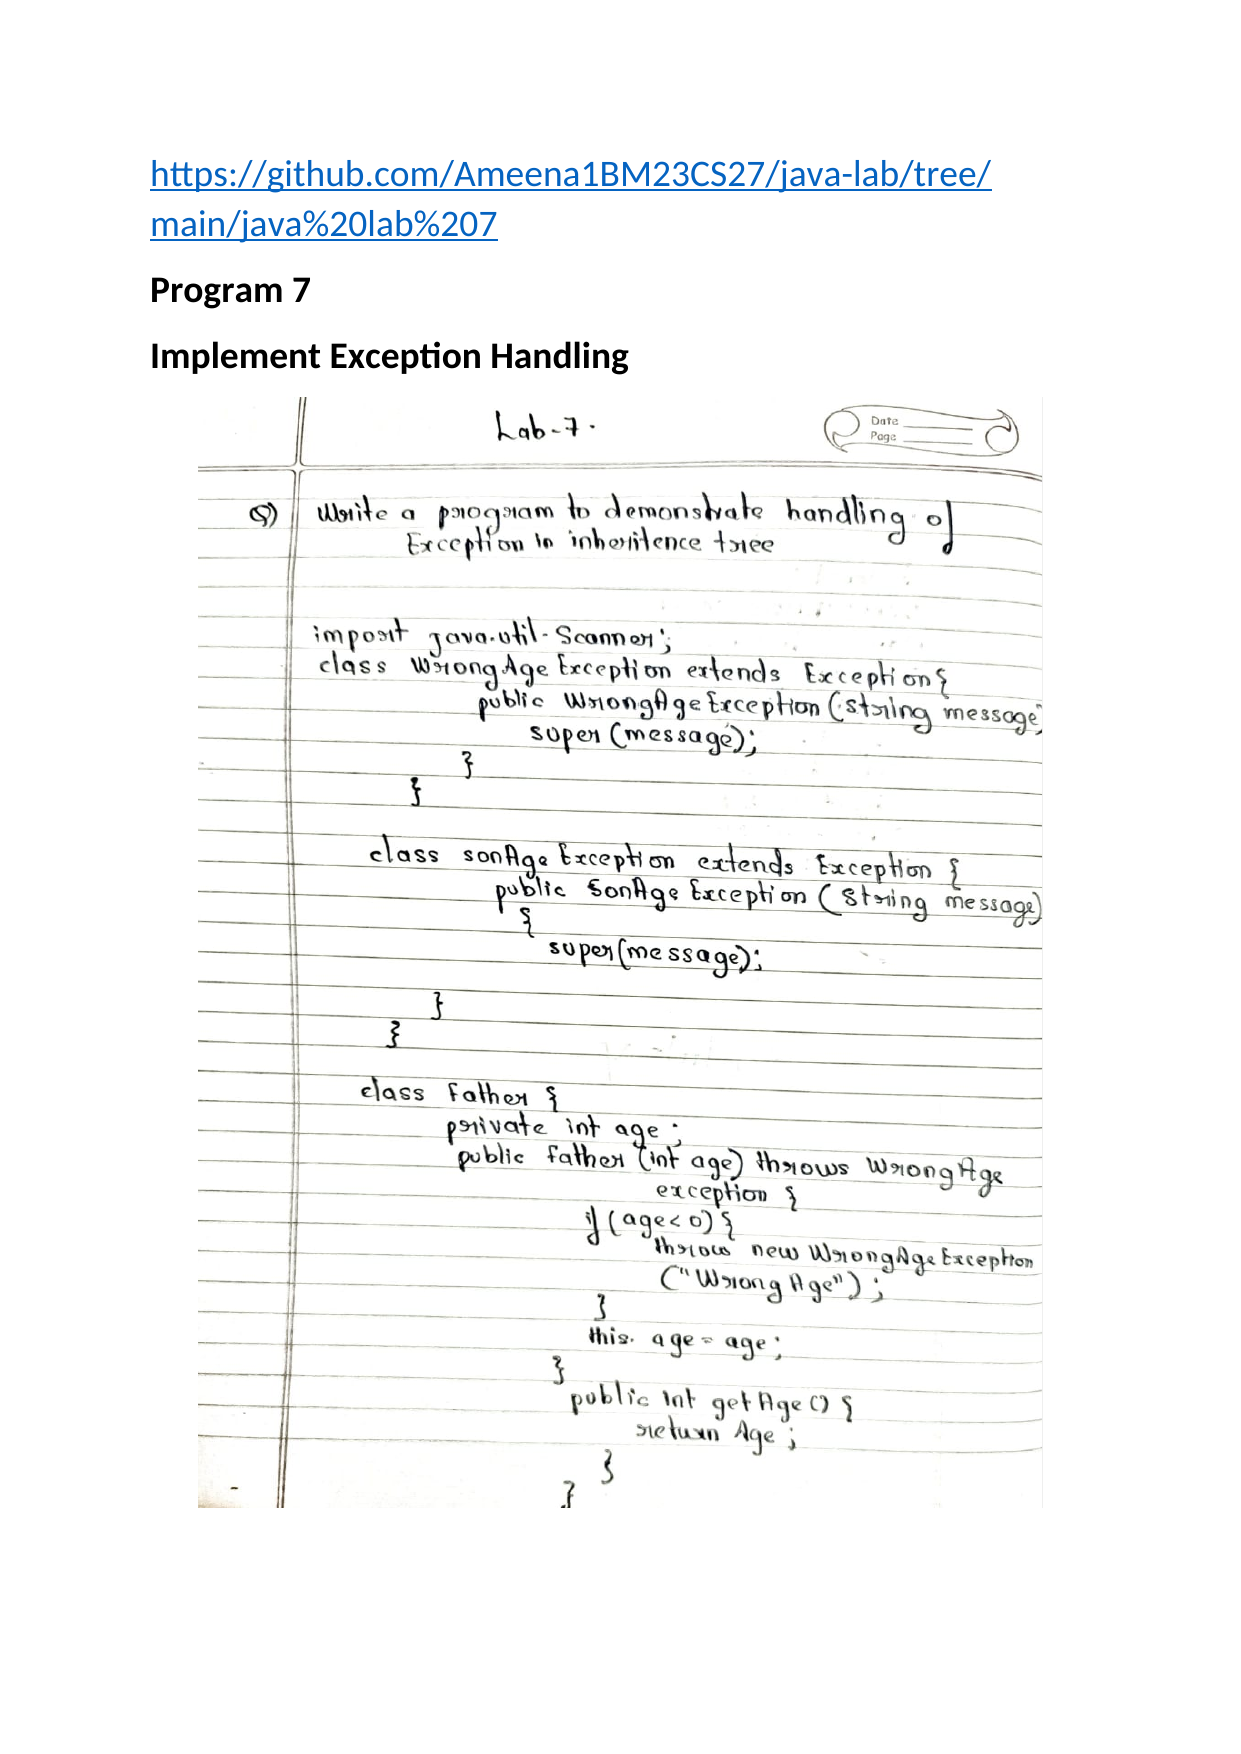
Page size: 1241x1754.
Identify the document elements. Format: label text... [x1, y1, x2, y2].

text https://github.com/Ameena1BM23CS27/java-lab/tree/main/java%20lab%207 [150, 150, 1090, 245]
picture [198, 397, 1043, 1508]
text Program 7 [150, 266, 1090, 311]
text Implement Exception Handling [150, 332, 1090, 378]
